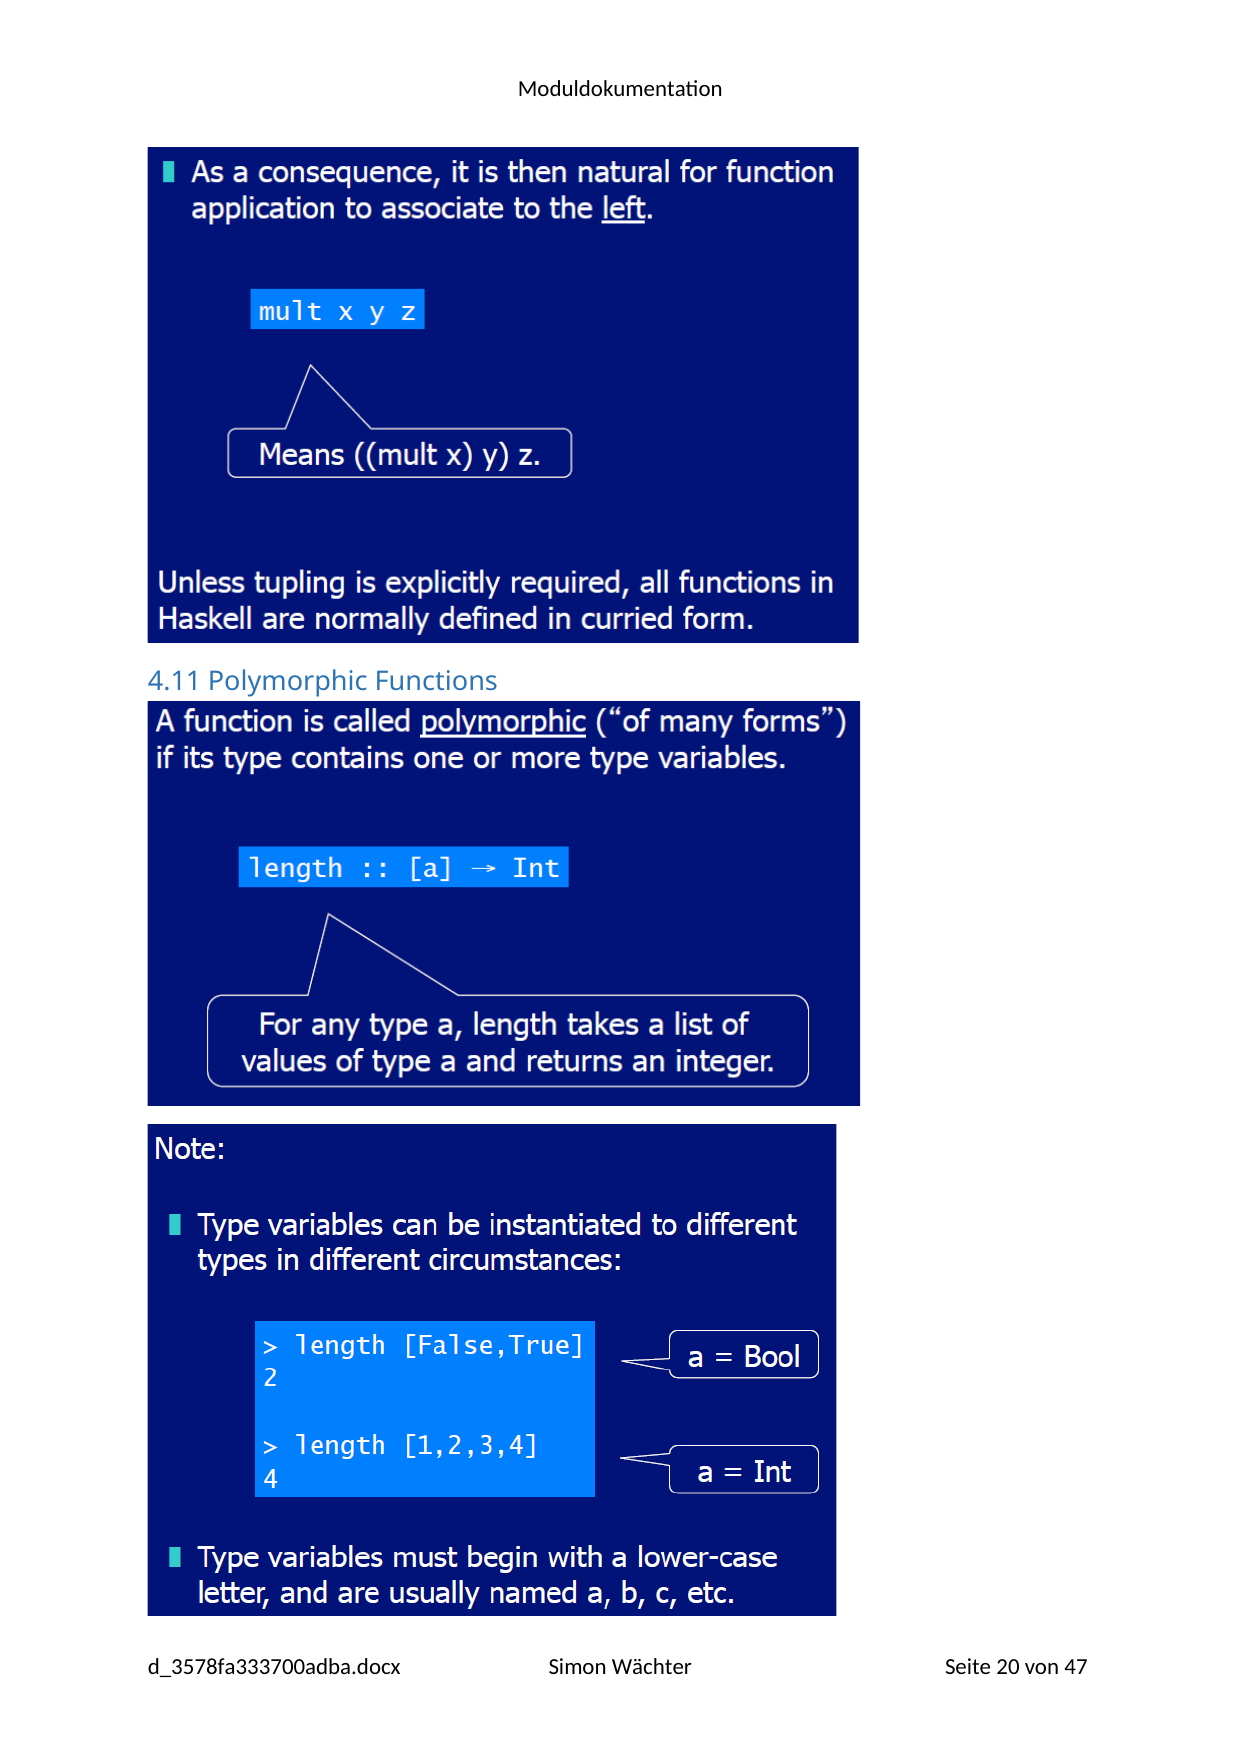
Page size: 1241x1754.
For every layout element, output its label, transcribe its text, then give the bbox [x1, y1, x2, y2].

picture [147, 701, 860, 1106]
picture [147, 147, 859, 643]
subtitle Polymorphic Functions [148, 662, 1093, 698]
picture [147, 1124, 837, 1616]
